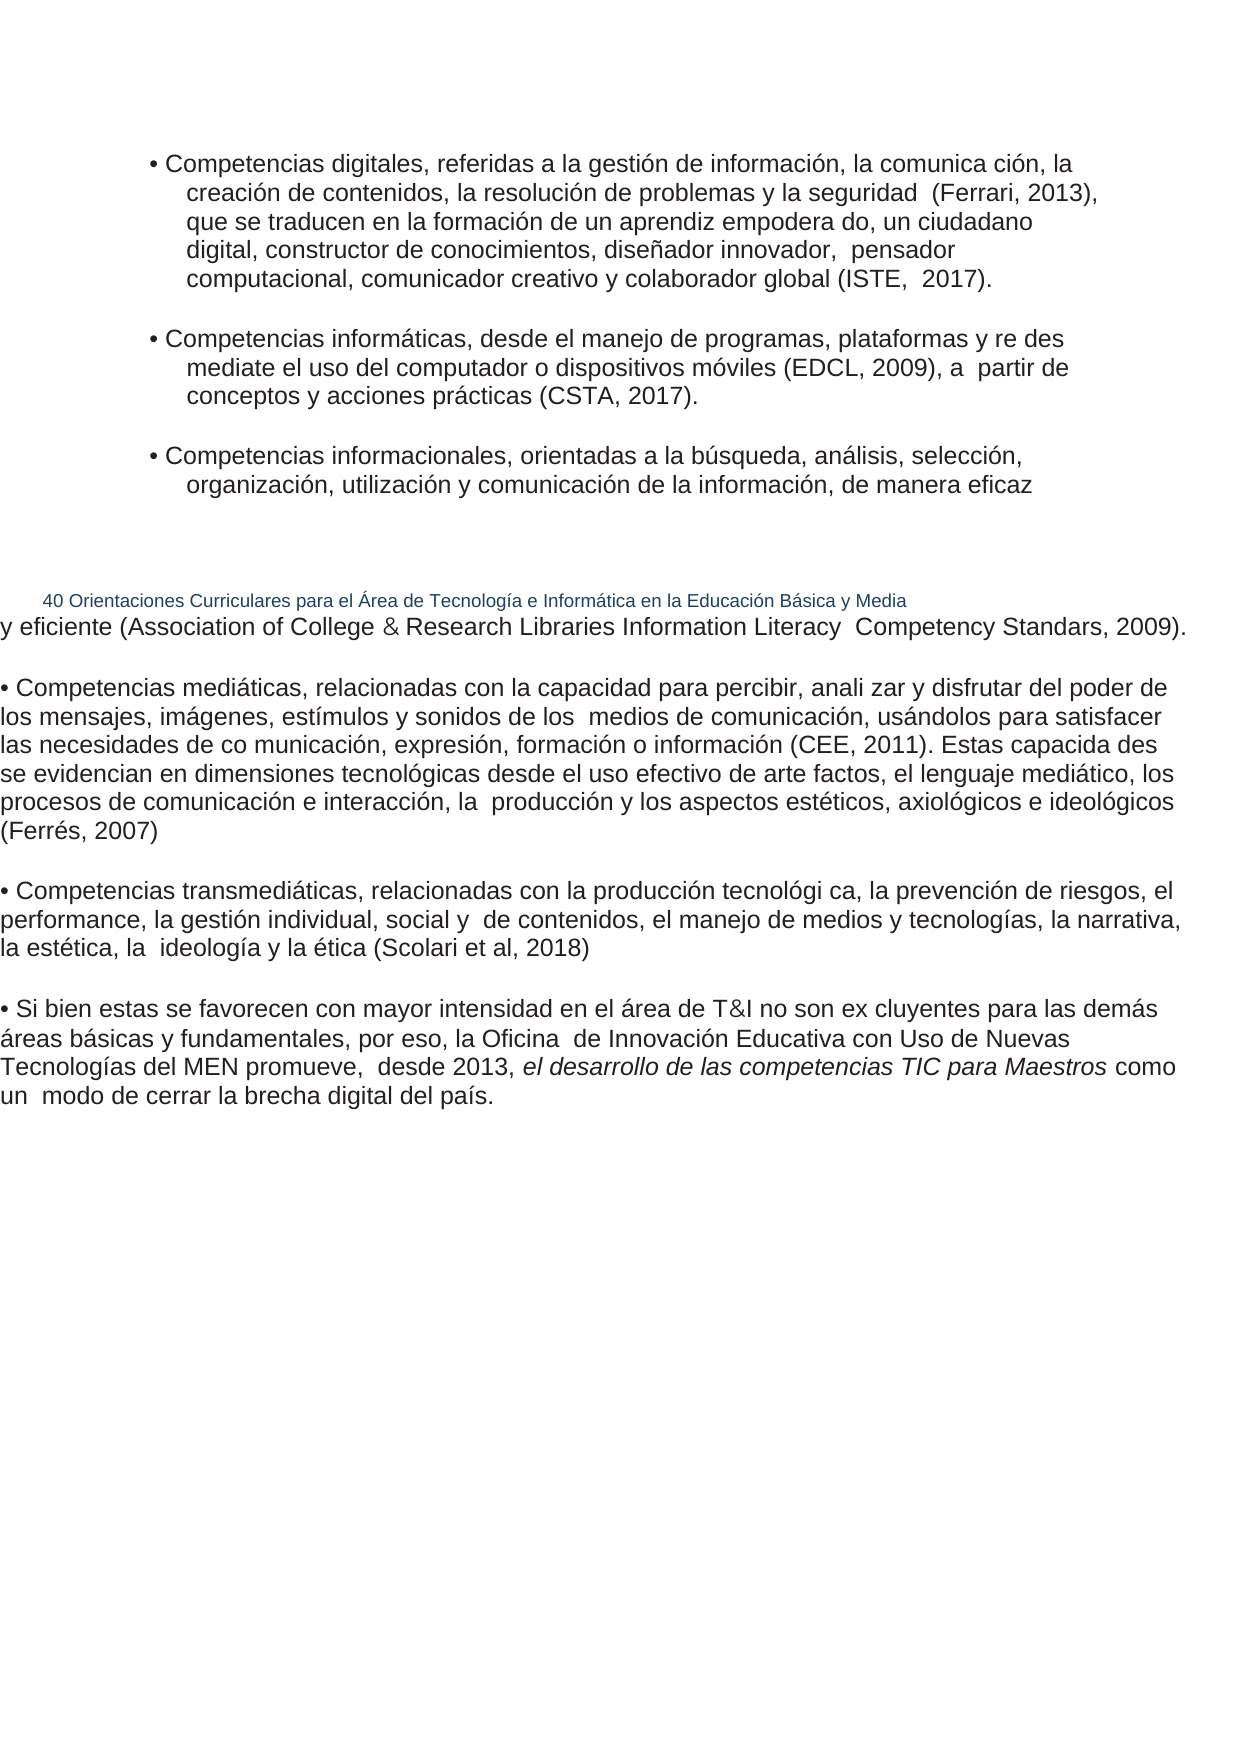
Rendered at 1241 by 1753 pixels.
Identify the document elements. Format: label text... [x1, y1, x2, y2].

text • Competencias informáticas, desde el manejo de programas, plataformas y re des mediate el uso del computador o dispositivos móviles (EDCL, 2009), a partir de conceptos y acciones prácticas (CSTA, 2017). [149, 324, 1100, 410]
text • Competencias transmediáticas, relacionadas con la producción tecnológi ca, la prevención de riesgos, el performance, la gestión individual, social y de contenidos, el manejo de medios y tecnologías, la narrativa, la estética, la ideología y la ética (Scolari et al, 2018) [0, 876, 1188, 962]
text • Competencias digitales, referidas a la gestión de información, la comunica ción, la creación de contenidos, la resolución de problemas y la seguridad (Ferrari, 2013), que se traducen en la formación de un aprendiz empodera do, un ciudadano digital, constructor de conocimientos, diseñador innovador, pensador computacional, comunicador creativo y colaborador global (ISTE, 2017). [149, 150, 1100, 293]
text 40 Orientaciones Curriculares para el Área de Tecnología e Informática en la Educación Básica y Media [42, 590, 1188, 612]
text • Competencias mediáticas, relacionadas con la capacidad para percibir, anali zar y disfrutar del poder de los mensajes, imágenes, estímulos y sonidos de los medios de comunicación, usándolos para satisfacer las necesidades de co municación, expresión, formación o información (CEE, 2011). Estas capacida des se evidencian en dimensiones tecnológicas desde el uso efectivo de arte factos, el lenguaje mediático, los procesos de comunicación e interacción, la producción y los aspectos estéticos, axiológicos e ideológicos (Ferrés, 2007) [0, 673, 1188, 845]
text • Competencias informacionales, orientadas a la búsqueda, análisis, selección, organización, utilización y comunicación de la información, de manera eficaz [149, 442, 1100, 499]
text • Si bien estas se favorecen con mayor intensidad en el área de T&I no son ex cluyentes para las demás áreas básicas y fundamentales, por eso, la Oficina de Innovación Educativa con Uso de Nuevas Tecnologías del MEN promueve, desde 2013, el desarrollo de las competencias TIC para Maestros como un modo de cerrar la brecha digital del país. [0, 994, 1188, 1109]
text y eficiente (Association of College & Research Libraries Information Literacy Competency Standars, 2009). [0, 612, 1188, 642]
